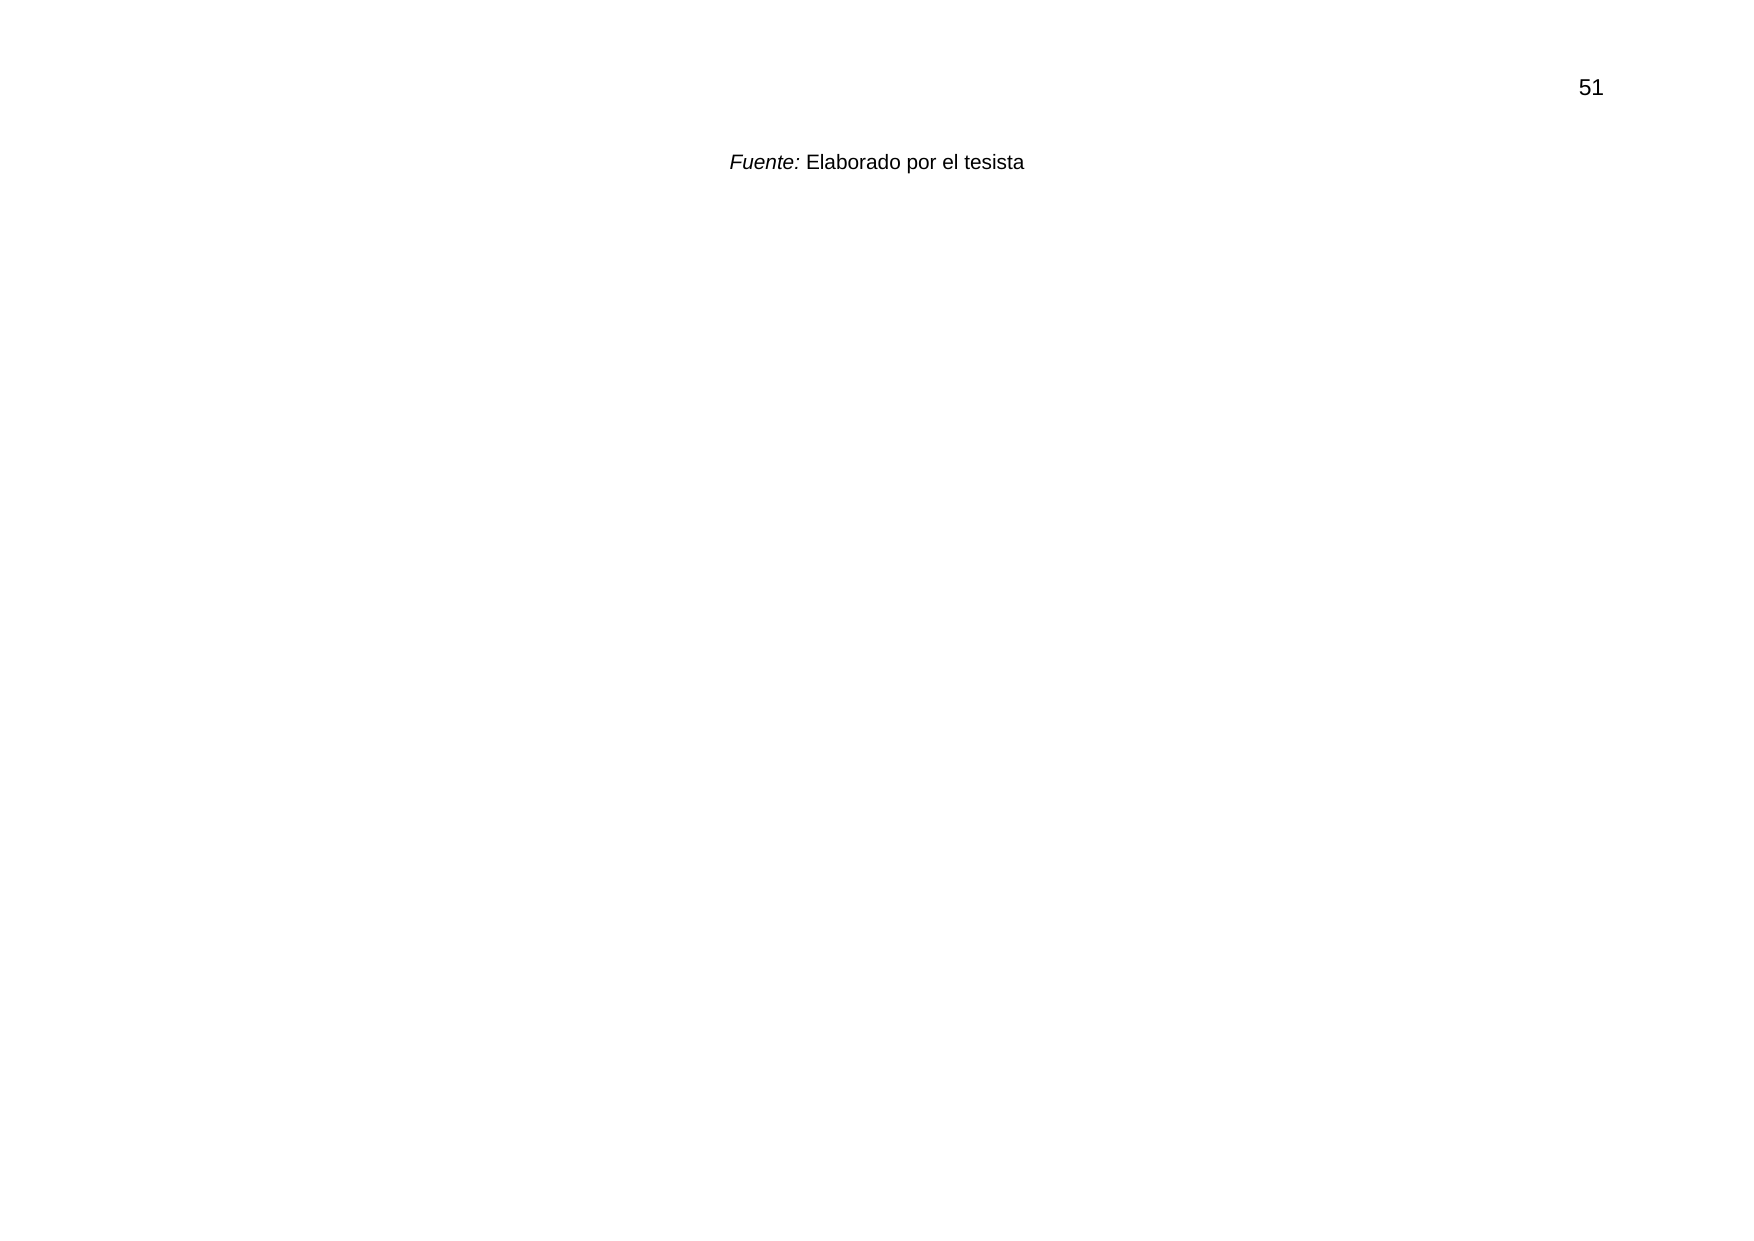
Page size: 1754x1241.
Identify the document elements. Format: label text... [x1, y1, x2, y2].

text Fuente: Elaborado por el tesista [150, 150, 1604, 174]
